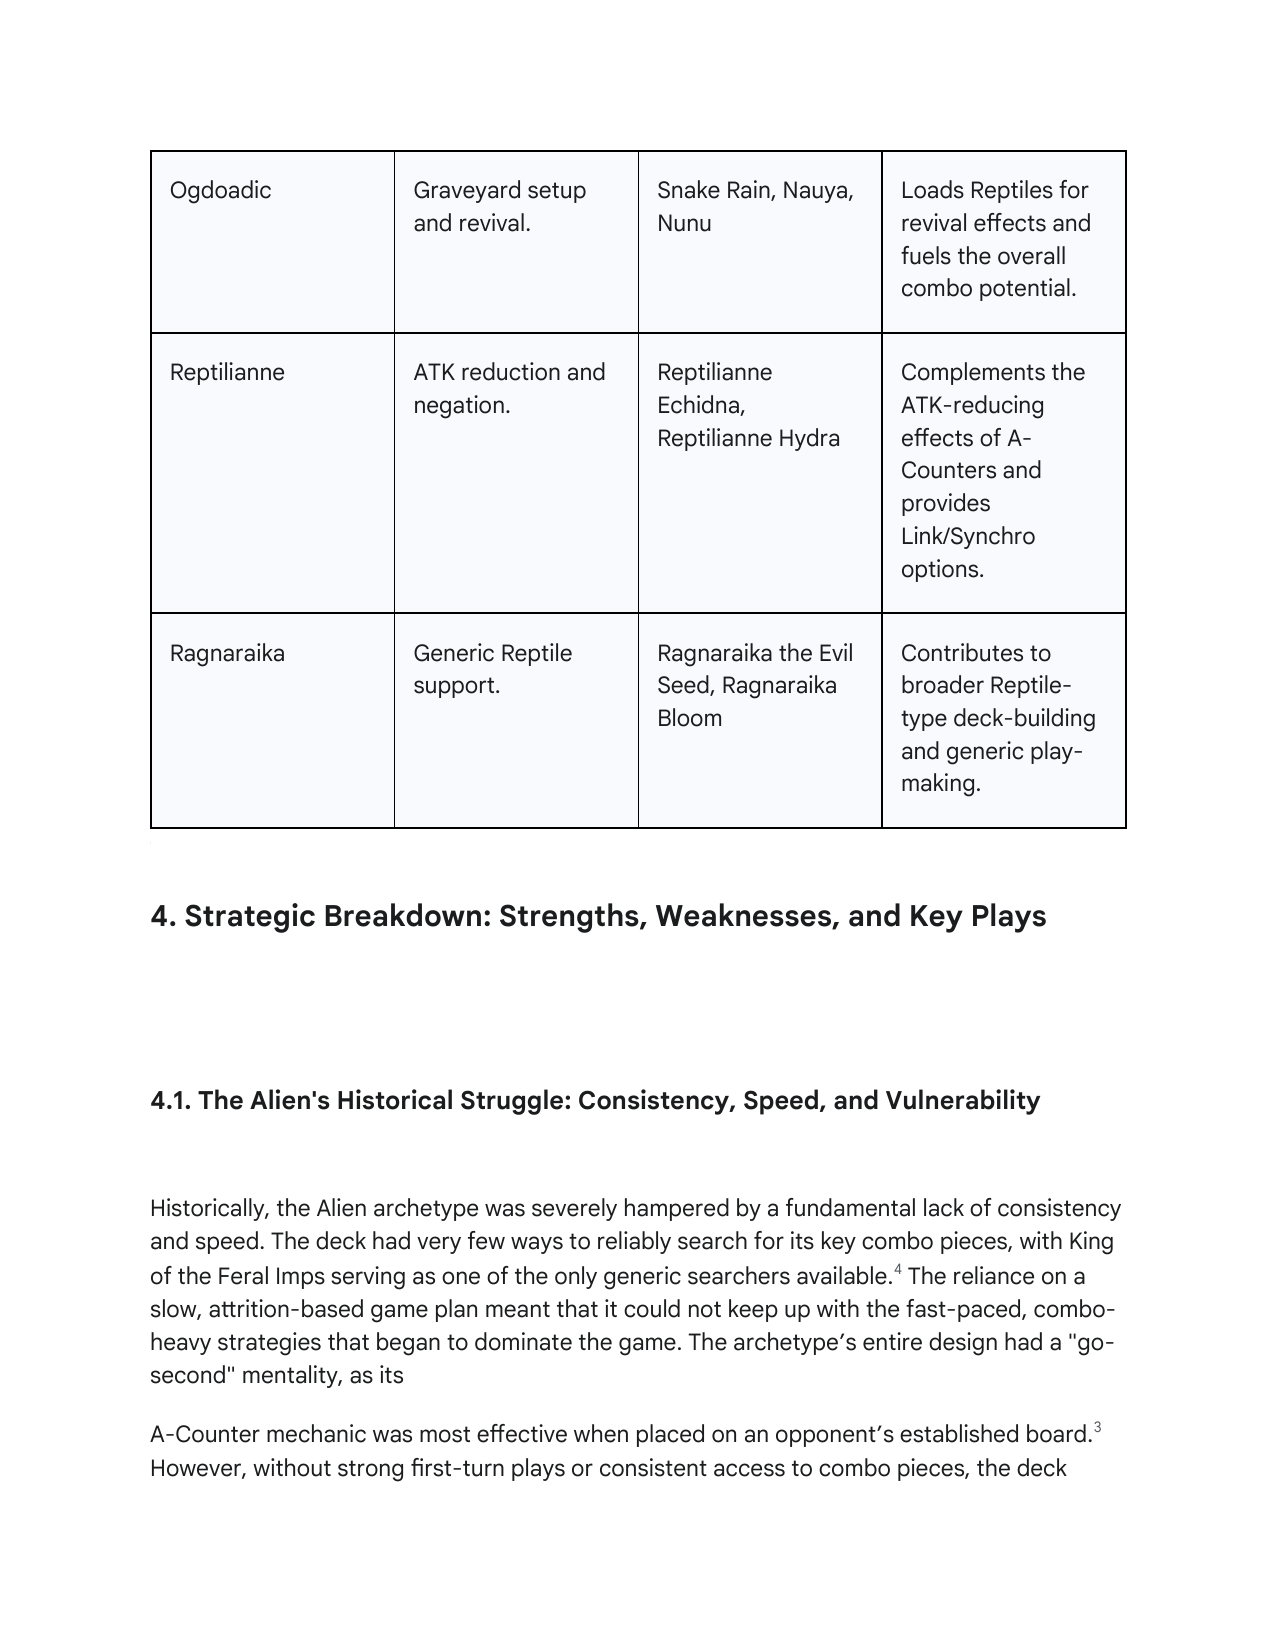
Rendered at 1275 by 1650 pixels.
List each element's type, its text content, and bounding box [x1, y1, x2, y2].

table_cell Reptilianne Echidna, Reptilianne Hydra [639, 334, 881, 612]
table_cell Ragnaraika [152, 614, 394, 827]
table_cell Loads Reptiles for revival effects and fuels the overall combo potential. [883, 152, 1125, 332]
subtitle 4. Strategic Breakdown: Strengths, Weaknesses, and Key Plays [150, 898, 1125, 934]
table_cell Ragnaraika the Evil Seed, Ragnaraika Bloom [639, 614, 881, 827]
table_cell Snake Rain, Nauya, Nunu [639, 152, 881, 332]
text Historically, the Alien archetype was severely hampered by a fundamental lack of consistency and speed. The deck had very few ways to reliably search for its key combo pieces, with King of the Feral Imps serving as one of the only generic searchers available.4 The reliance on a slow, attrition-based game plan meant that it could not keep up with the fast-paced, combo-heavy strategies that began to dominate the game. The archetype’s entire design had a "go-second" mentality, as its [150, 1194, 1125, 1390]
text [150, 1419, 1125, 1483]
table_cell Reptilianne [152, 334, 394, 612]
table_cell Contributes to broader Reptile-type deck-building and generic play-making. [883, 614, 1125, 827]
table_cell Ogdoadic [152, 152, 394, 332]
subtitle 4.1. The Alien's Historical Struggle: Consistency, Speed, and Vulnerability [150, 1086, 1125, 1117]
table_cell Complements the ATK-reducing effects of A-Counters and provides Link/Synchro options. [883, 334, 1125, 612]
table_cell Generic Reptile support. [395, 614, 638, 827]
table_cell Graveyard setup and revival. [395, 152, 638, 332]
table_cell ATK reduction and negation. [395, 334, 638, 612]
